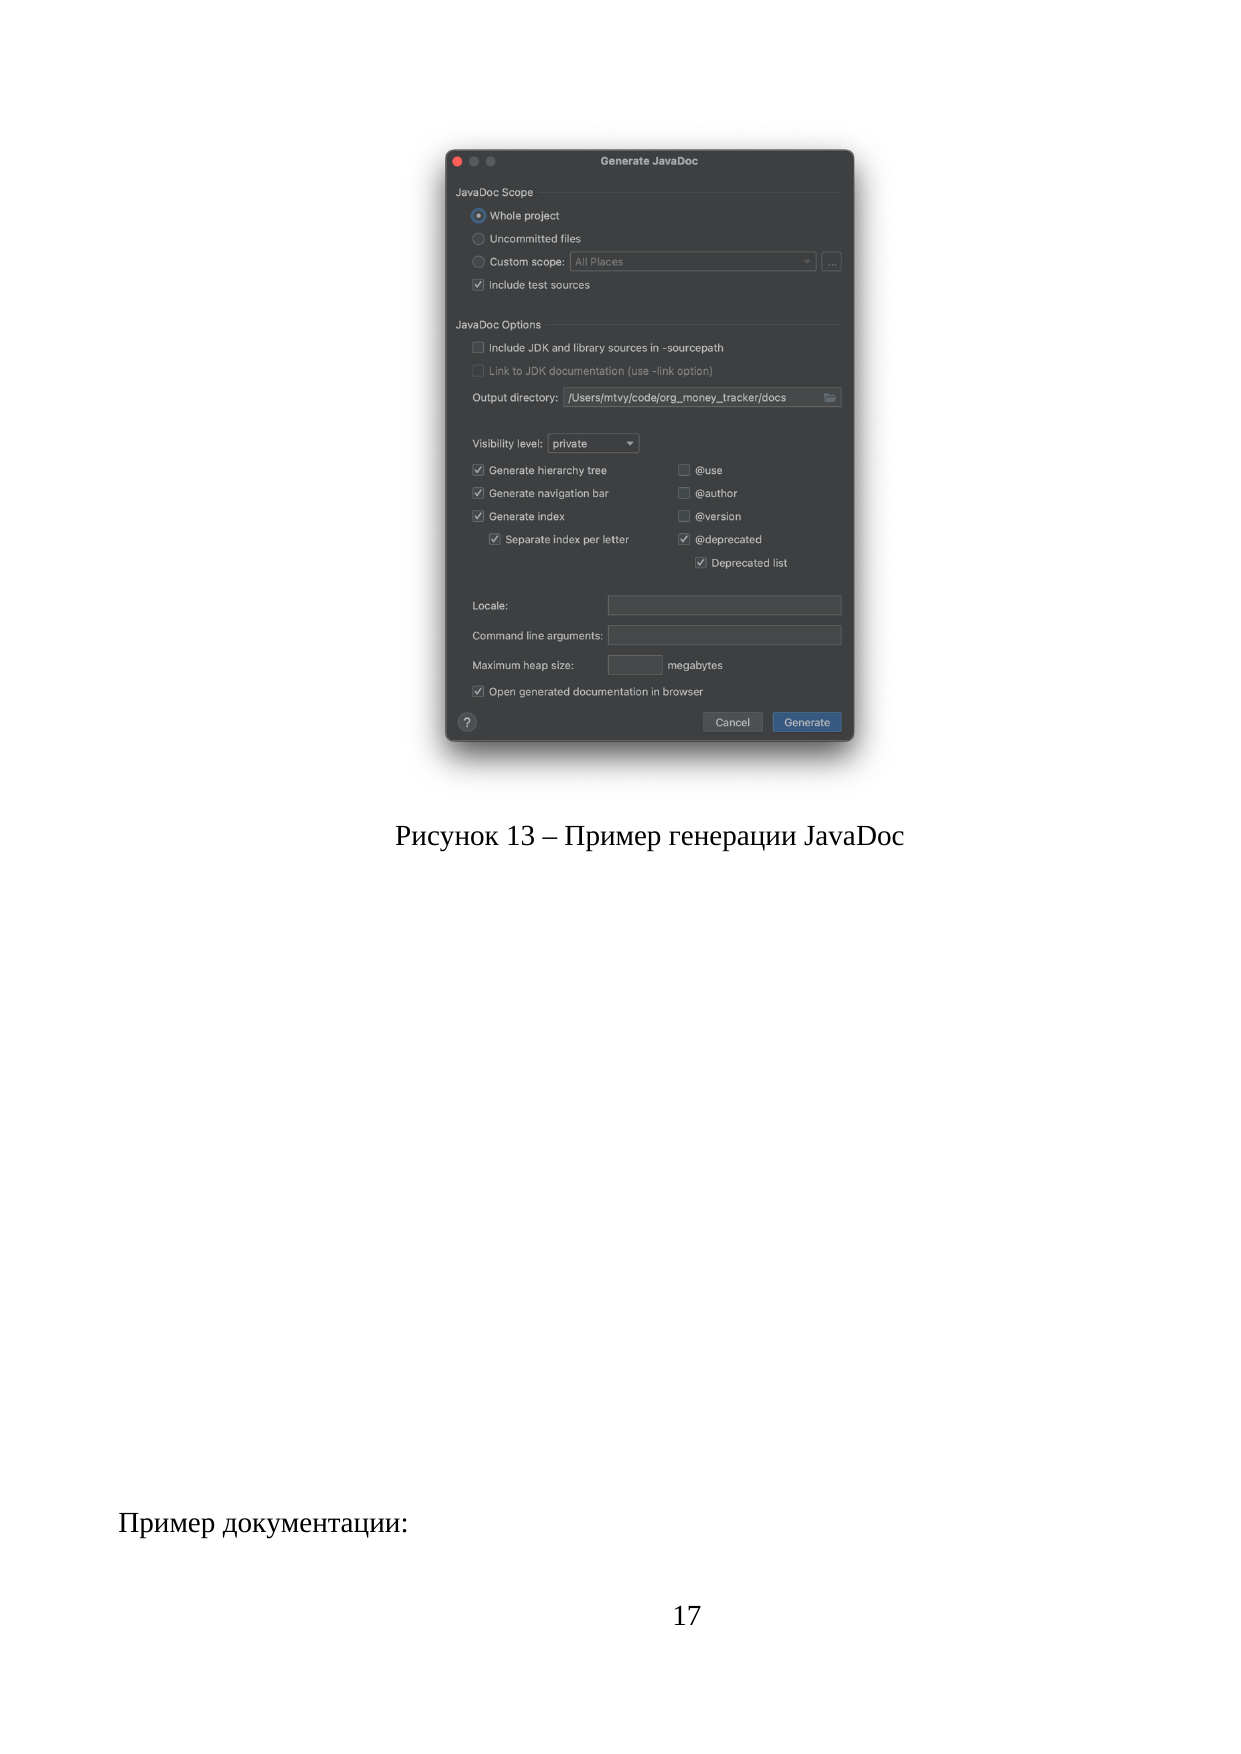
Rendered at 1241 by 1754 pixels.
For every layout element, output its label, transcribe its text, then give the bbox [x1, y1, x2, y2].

text Пример документации: [118, 1505, 1181, 1539]
picture [399, 118, 900, 802]
text Рисунок 13 – Пример генерации JavaDoc [118, 818, 1181, 852]
